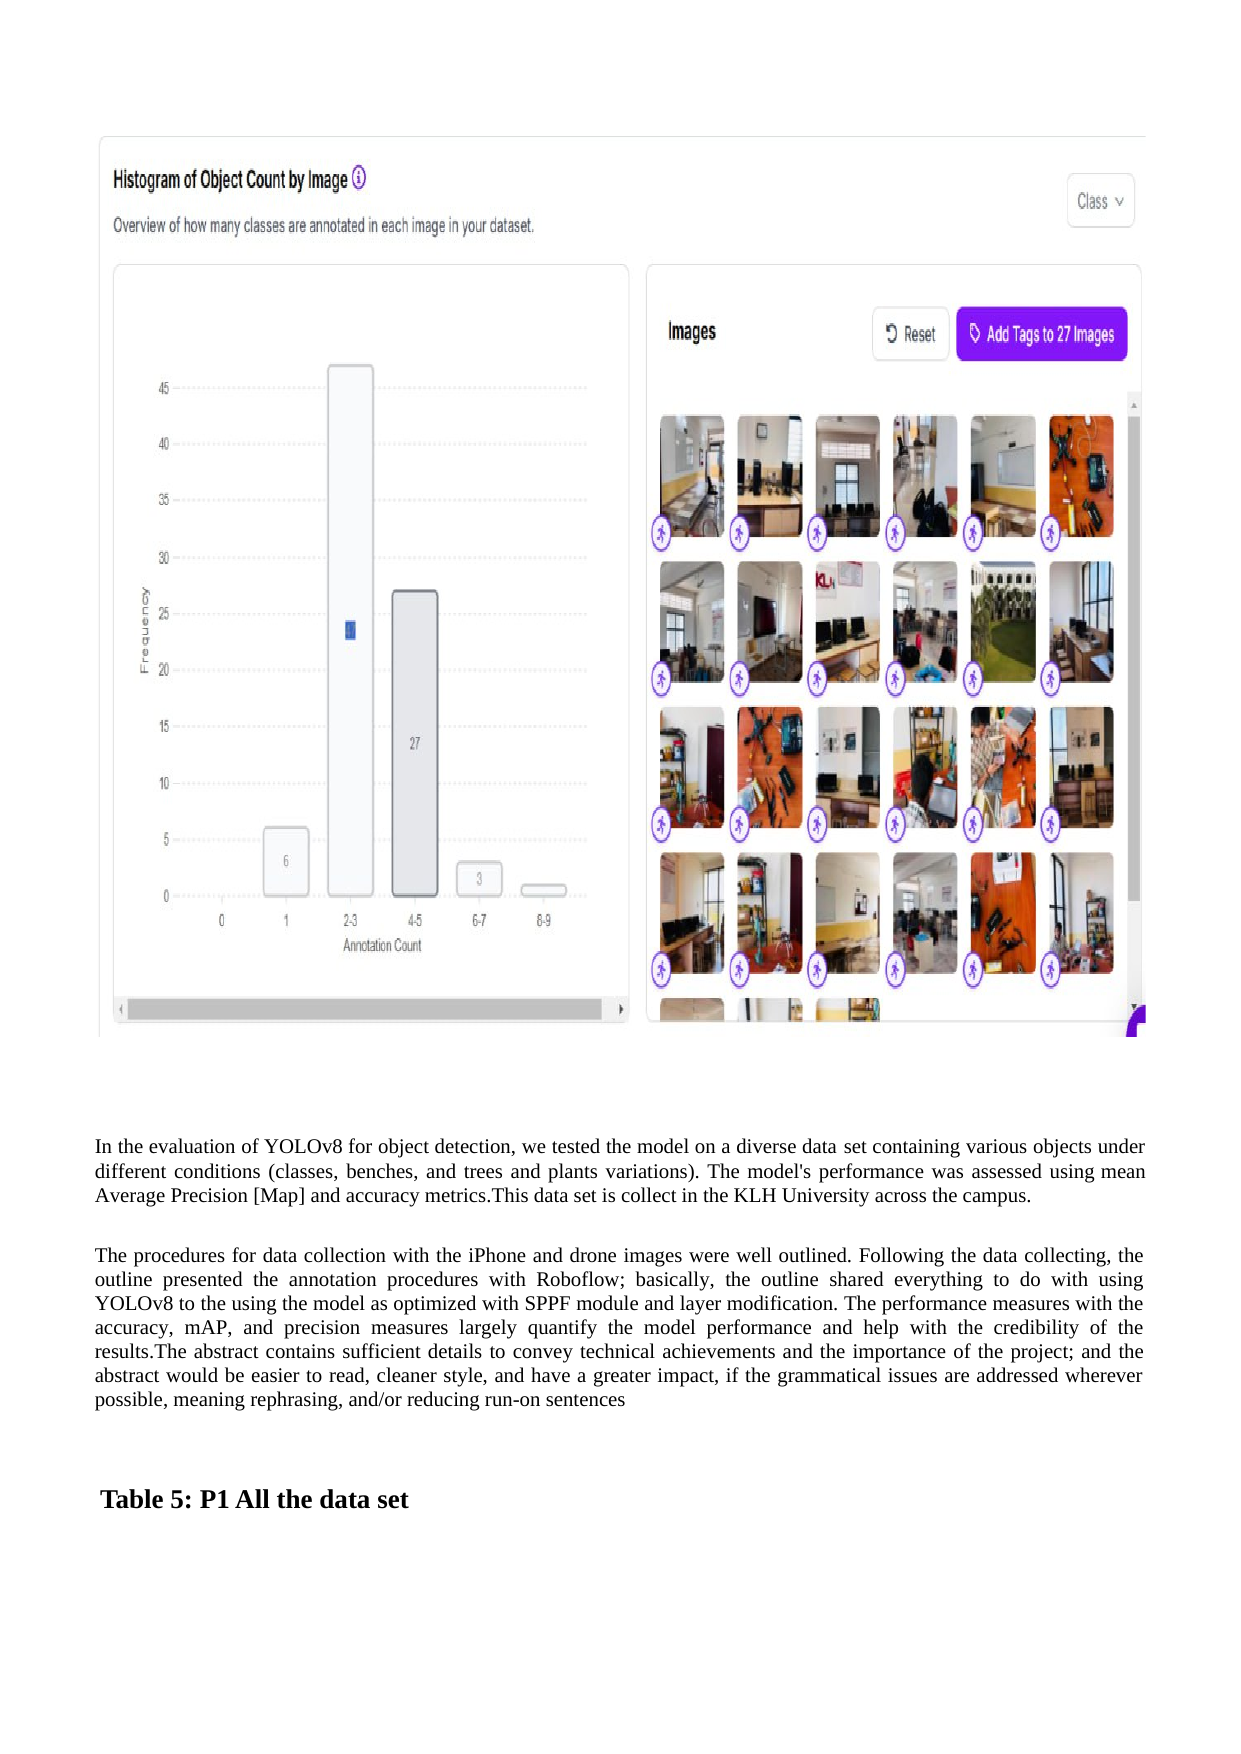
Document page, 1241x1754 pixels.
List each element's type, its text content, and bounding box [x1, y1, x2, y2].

text The procedures for data collection with the iPhone and drone images were well outlined. Following the data collecting, the outline presented the annotation procedures with Roboflow; basically, the outline shared everything to do with using YOLOv8 to the using the model as optimized with SPPF module and layer modification. The performance measures with the accuracy, mAP, and precision measures largely quantify the model performance and help with the credibility of the results.The abstract contains sufficient details to convey technical achievements and the importance of the project; and the abstract would be easier to read, cleaner style, and have a greater impact, if the grammatical issues are addressed wherever possible, meaning rephrasing, and/or reducing run-on sentences [94, 1243, 1146, 1411]
picture [94, 136, 1146, 1037]
text In the evaluation of YOLOv8 for object detection, we tested the model on a diverse data set containing various objects under different conditions (classes, benches, and trees and plants variations). The model's performance was assessed using mean Average Precision [Map] and accuracy metrics.This data set is collect in the KLH University across the campus. [94, 1072, 1146, 1207]
text Table 5: P1 All the data set [94, 1483, 1146, 1514]
